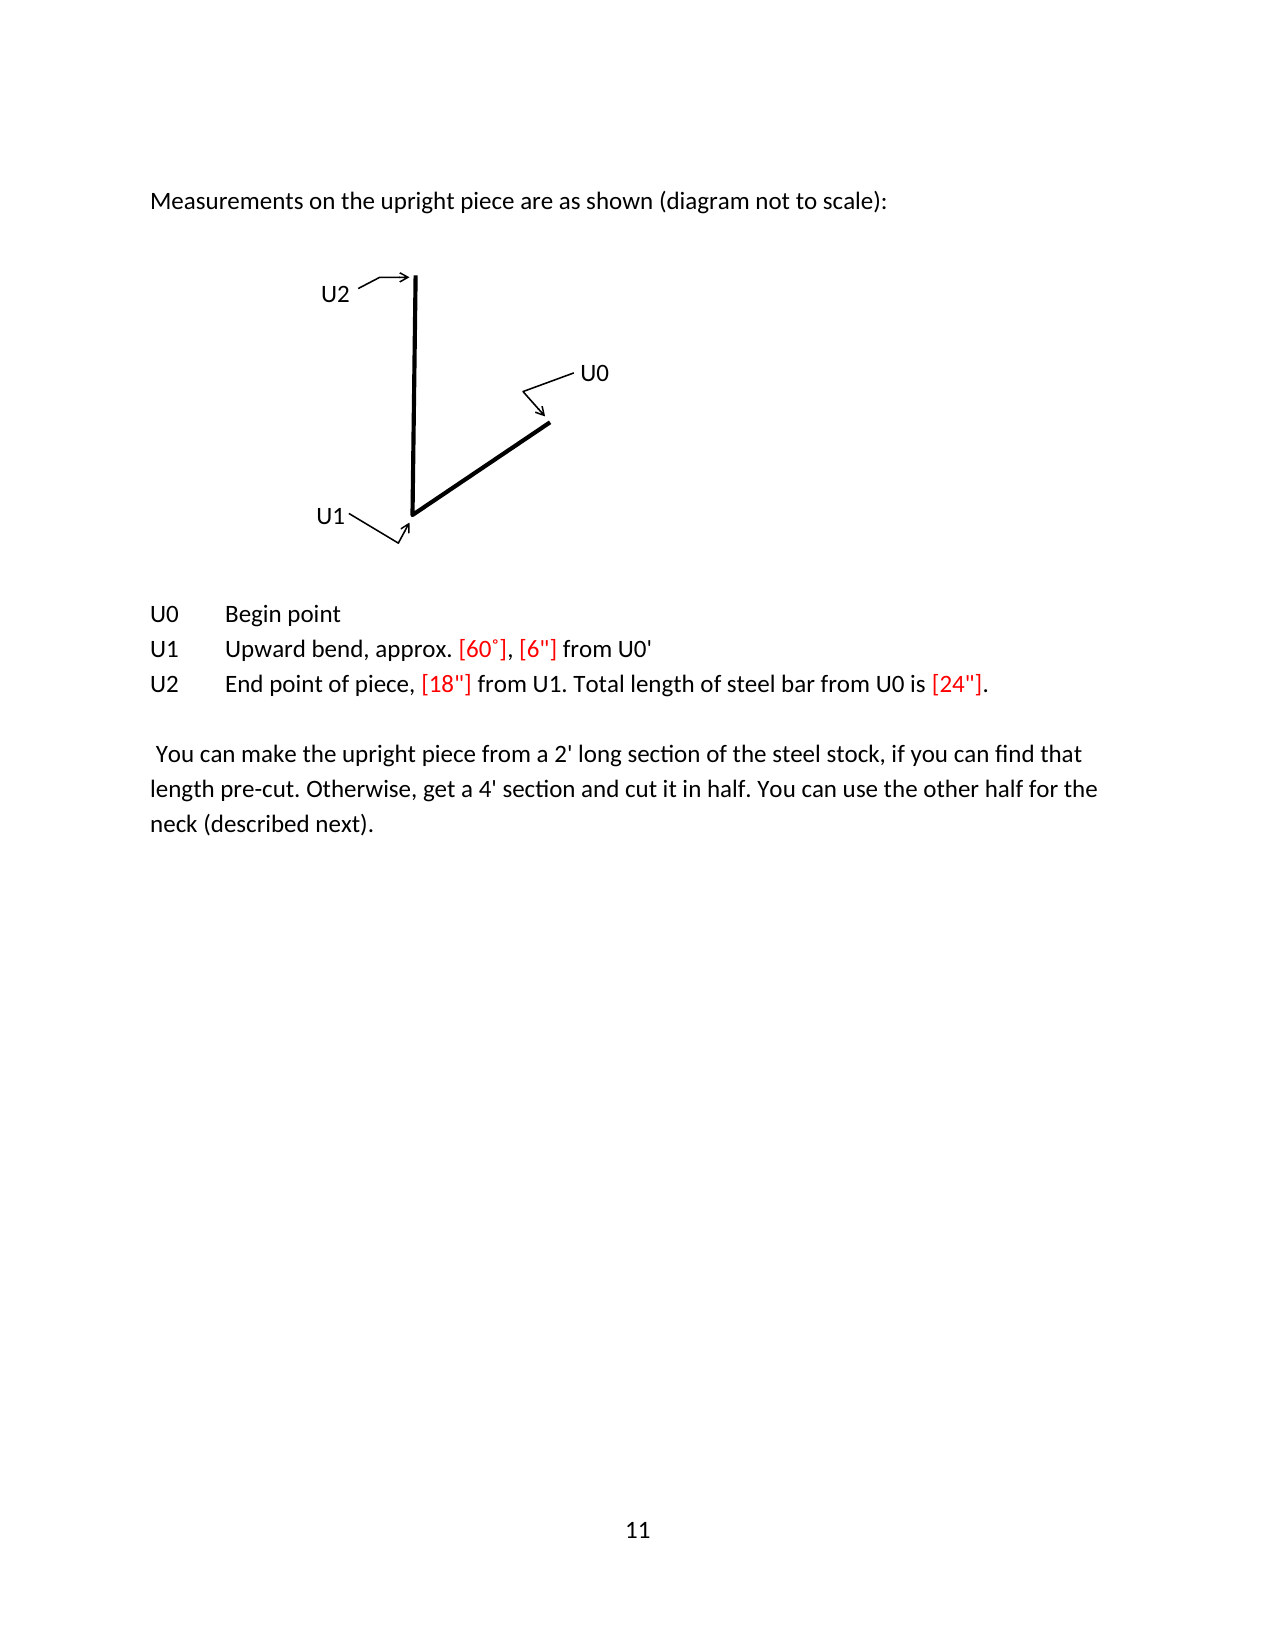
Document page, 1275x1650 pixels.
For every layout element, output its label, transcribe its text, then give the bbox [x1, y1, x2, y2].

text Measurements on the upright piece are as shown (diagram not to scale): [150, 185, 1125, 216]
text U1 Upward bend, approx. [60˚], [6"] from U0' [150, 633, 1125, 664]
text U2 End point of piece, [18"] from U1. Total length of steel bar from U0 is [24"]. [150, 668, 1125, 699]
text You can make the upright piece from a 2' long section of the steel stock, if you can find that length pre-cut. Otherwise, get a 4' section and cut it in half. You can use the other half for the neck (described next). [150, 738, 1125, 839]
text U0 Begin point [150, 598, 1125, 629]
